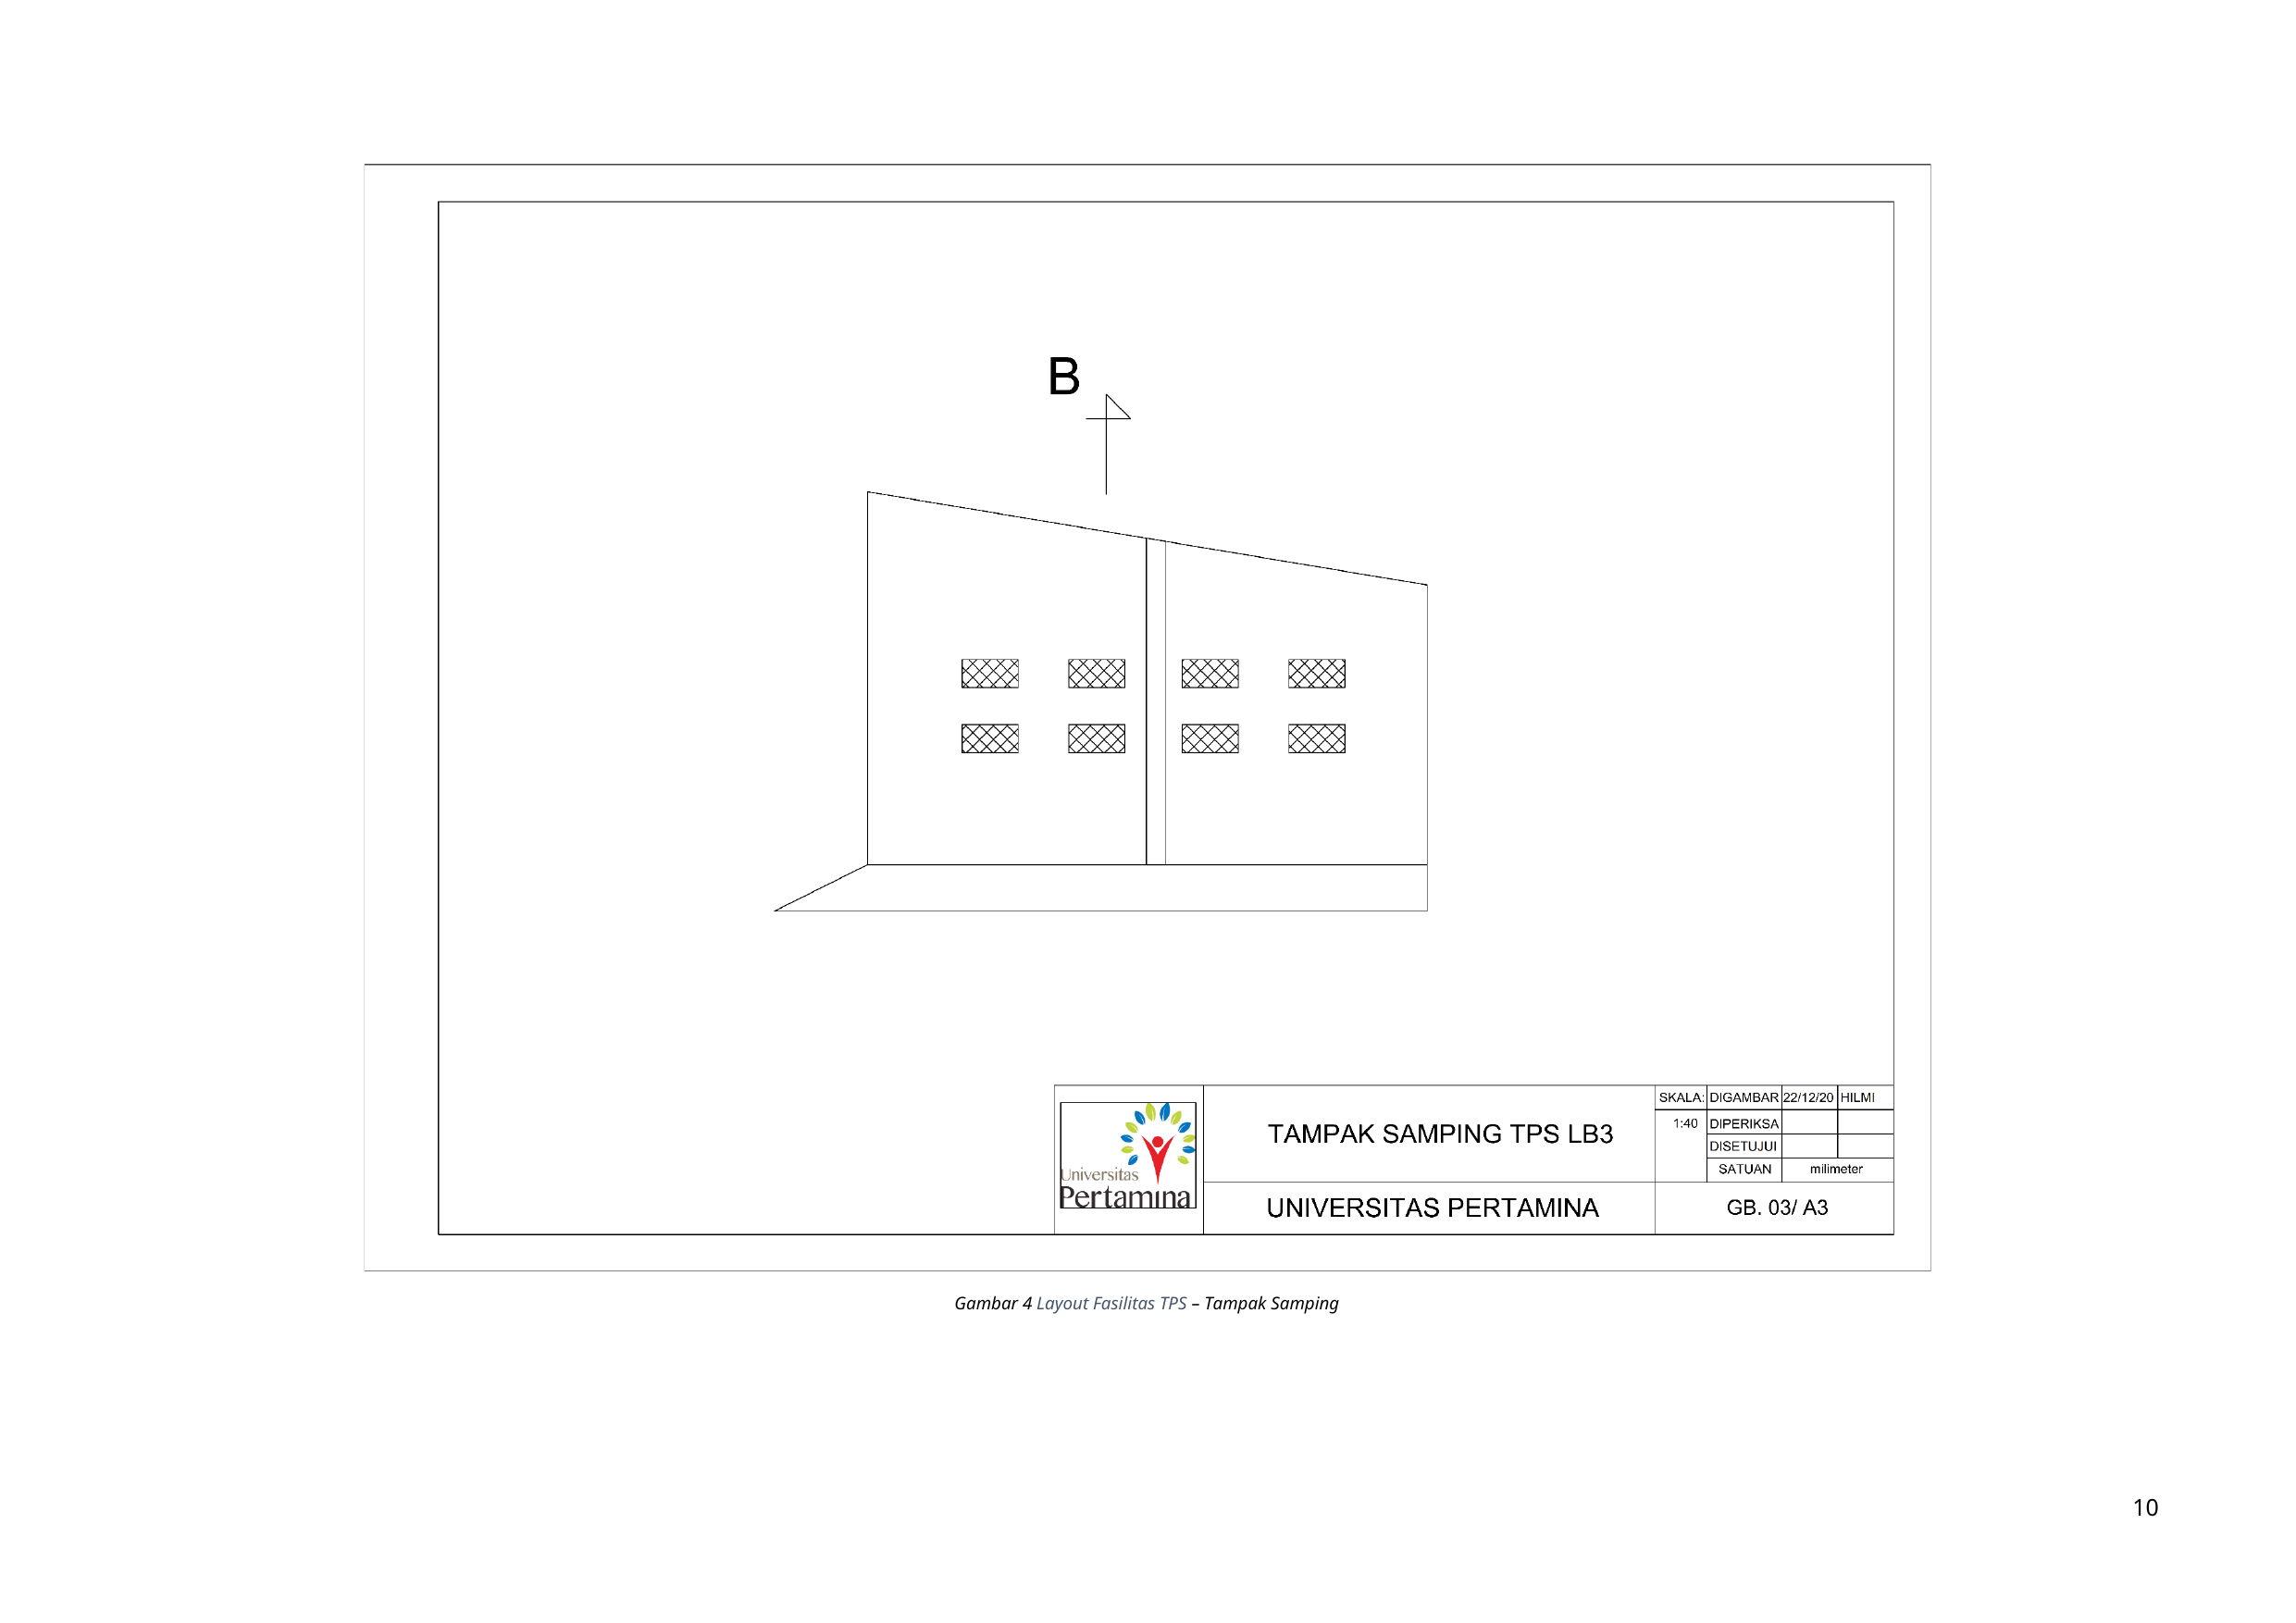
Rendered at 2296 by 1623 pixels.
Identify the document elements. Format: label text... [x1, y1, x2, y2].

picture [364, 164, 1931, 1271]
text Gambar 4 Layout Fasilitas TPS – Tampak Samping [137, 1292, 2159, 1315]
